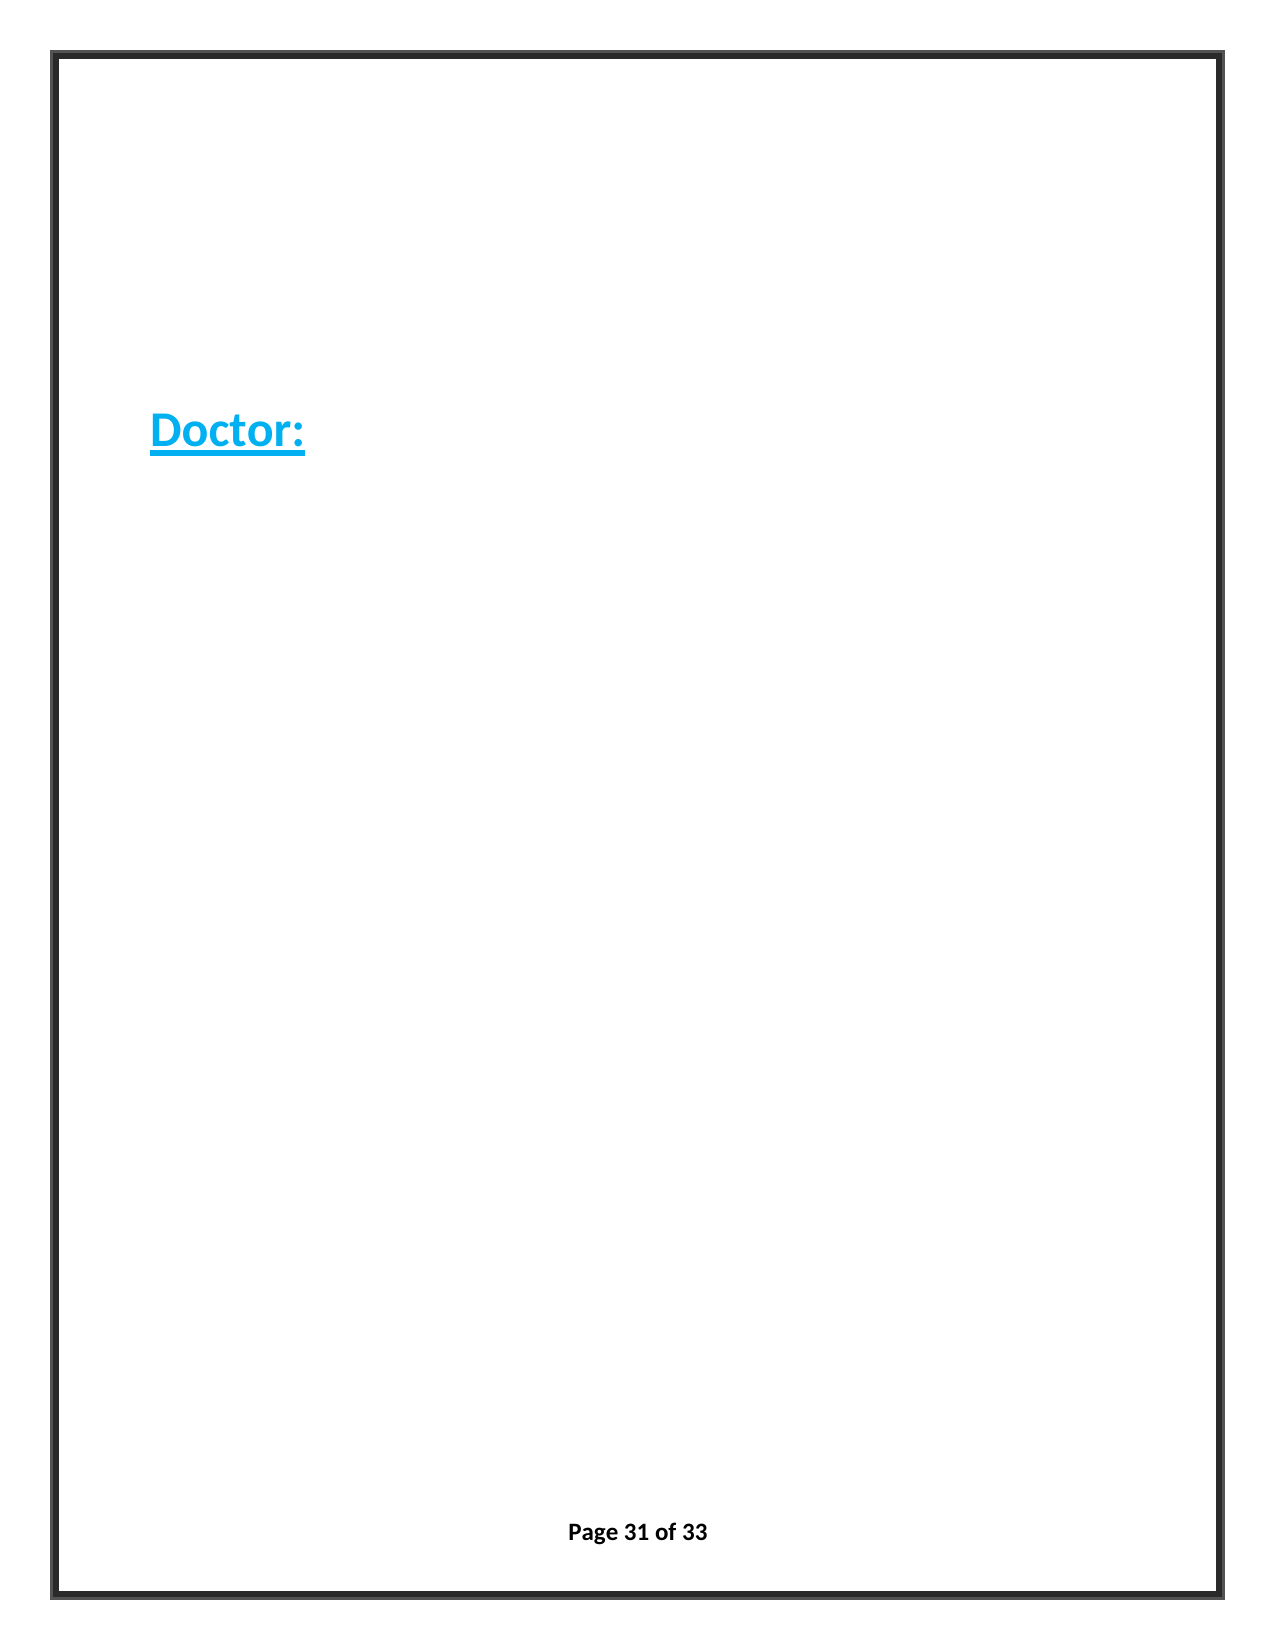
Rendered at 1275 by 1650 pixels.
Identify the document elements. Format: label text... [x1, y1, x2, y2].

text Doctor: [150, 398, 1125, 459]
